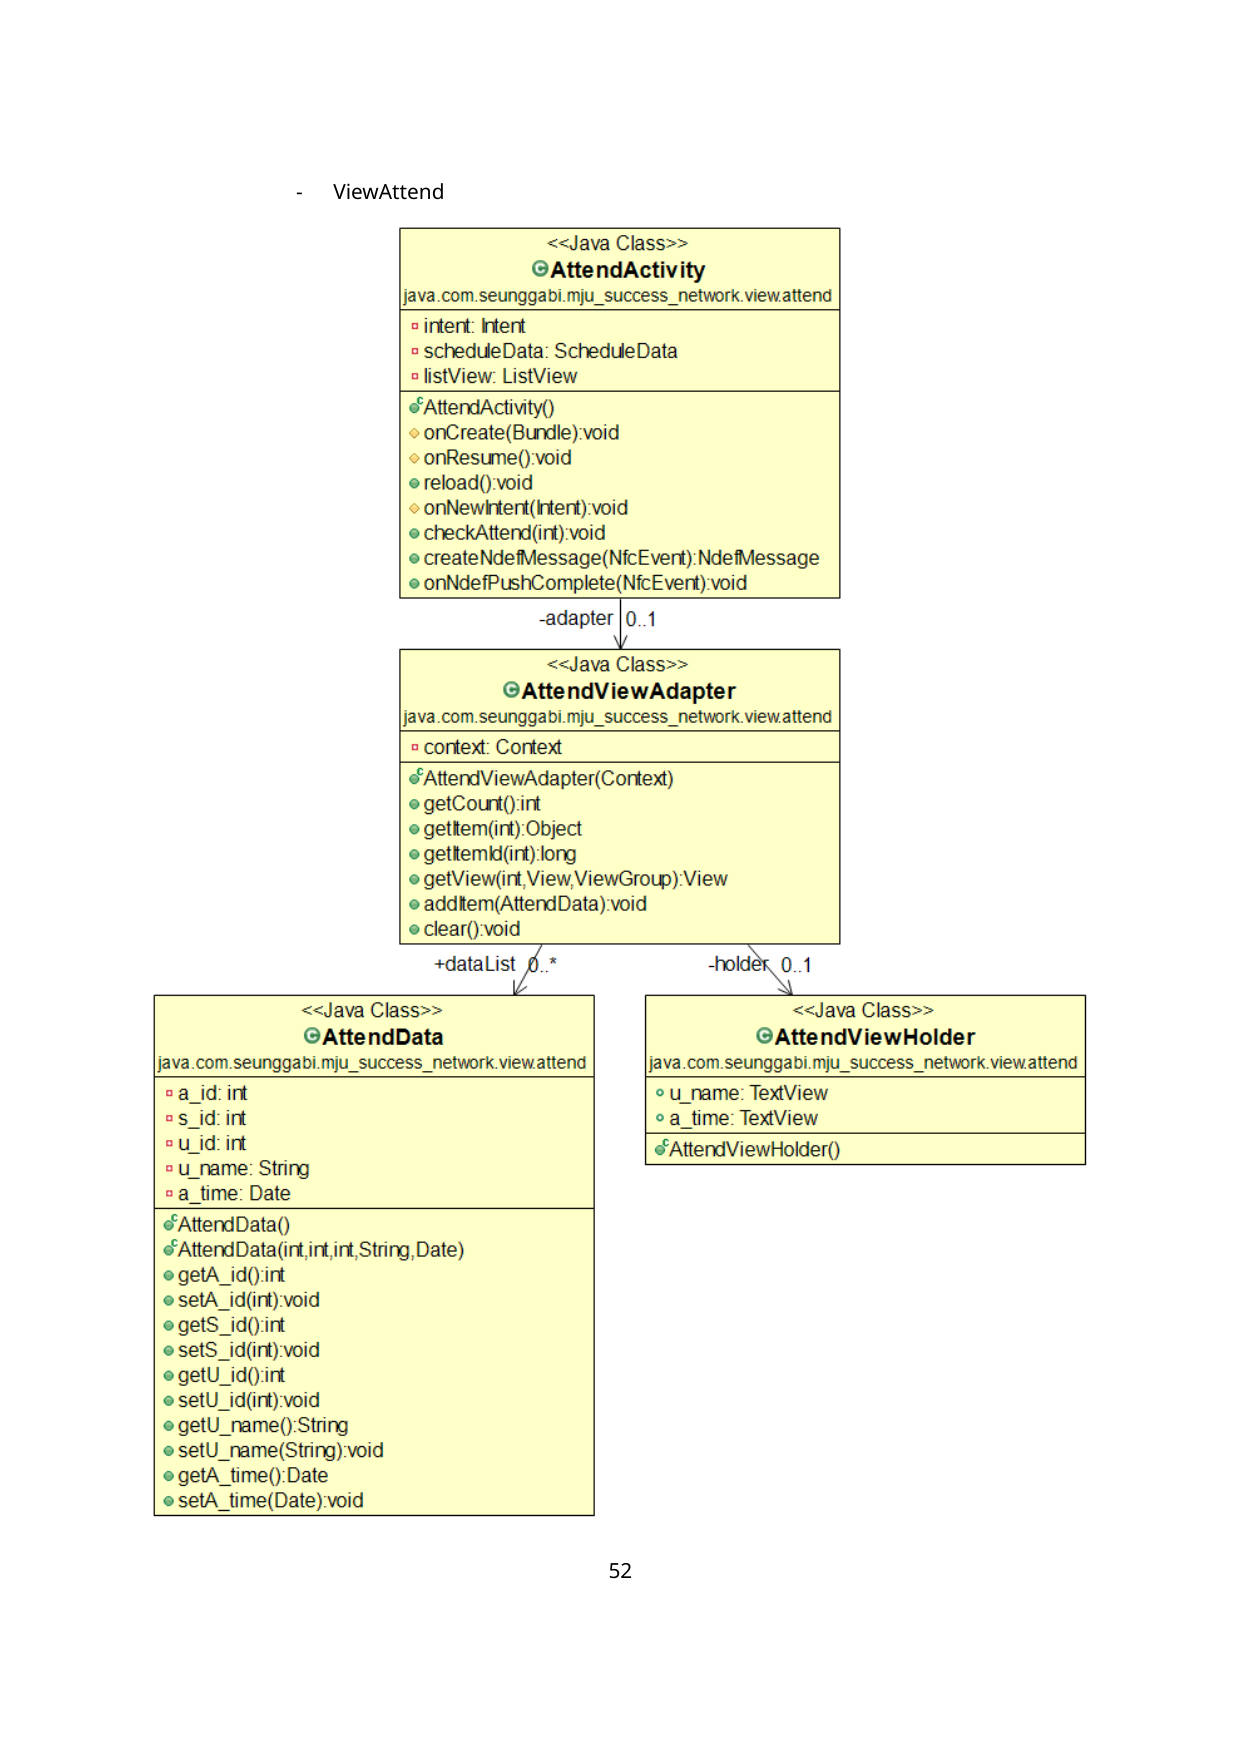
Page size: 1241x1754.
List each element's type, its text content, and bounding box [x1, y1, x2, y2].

text ViewAttend [296, 177, 1090, 206]
picture [150, 224, 1089, 1520]
